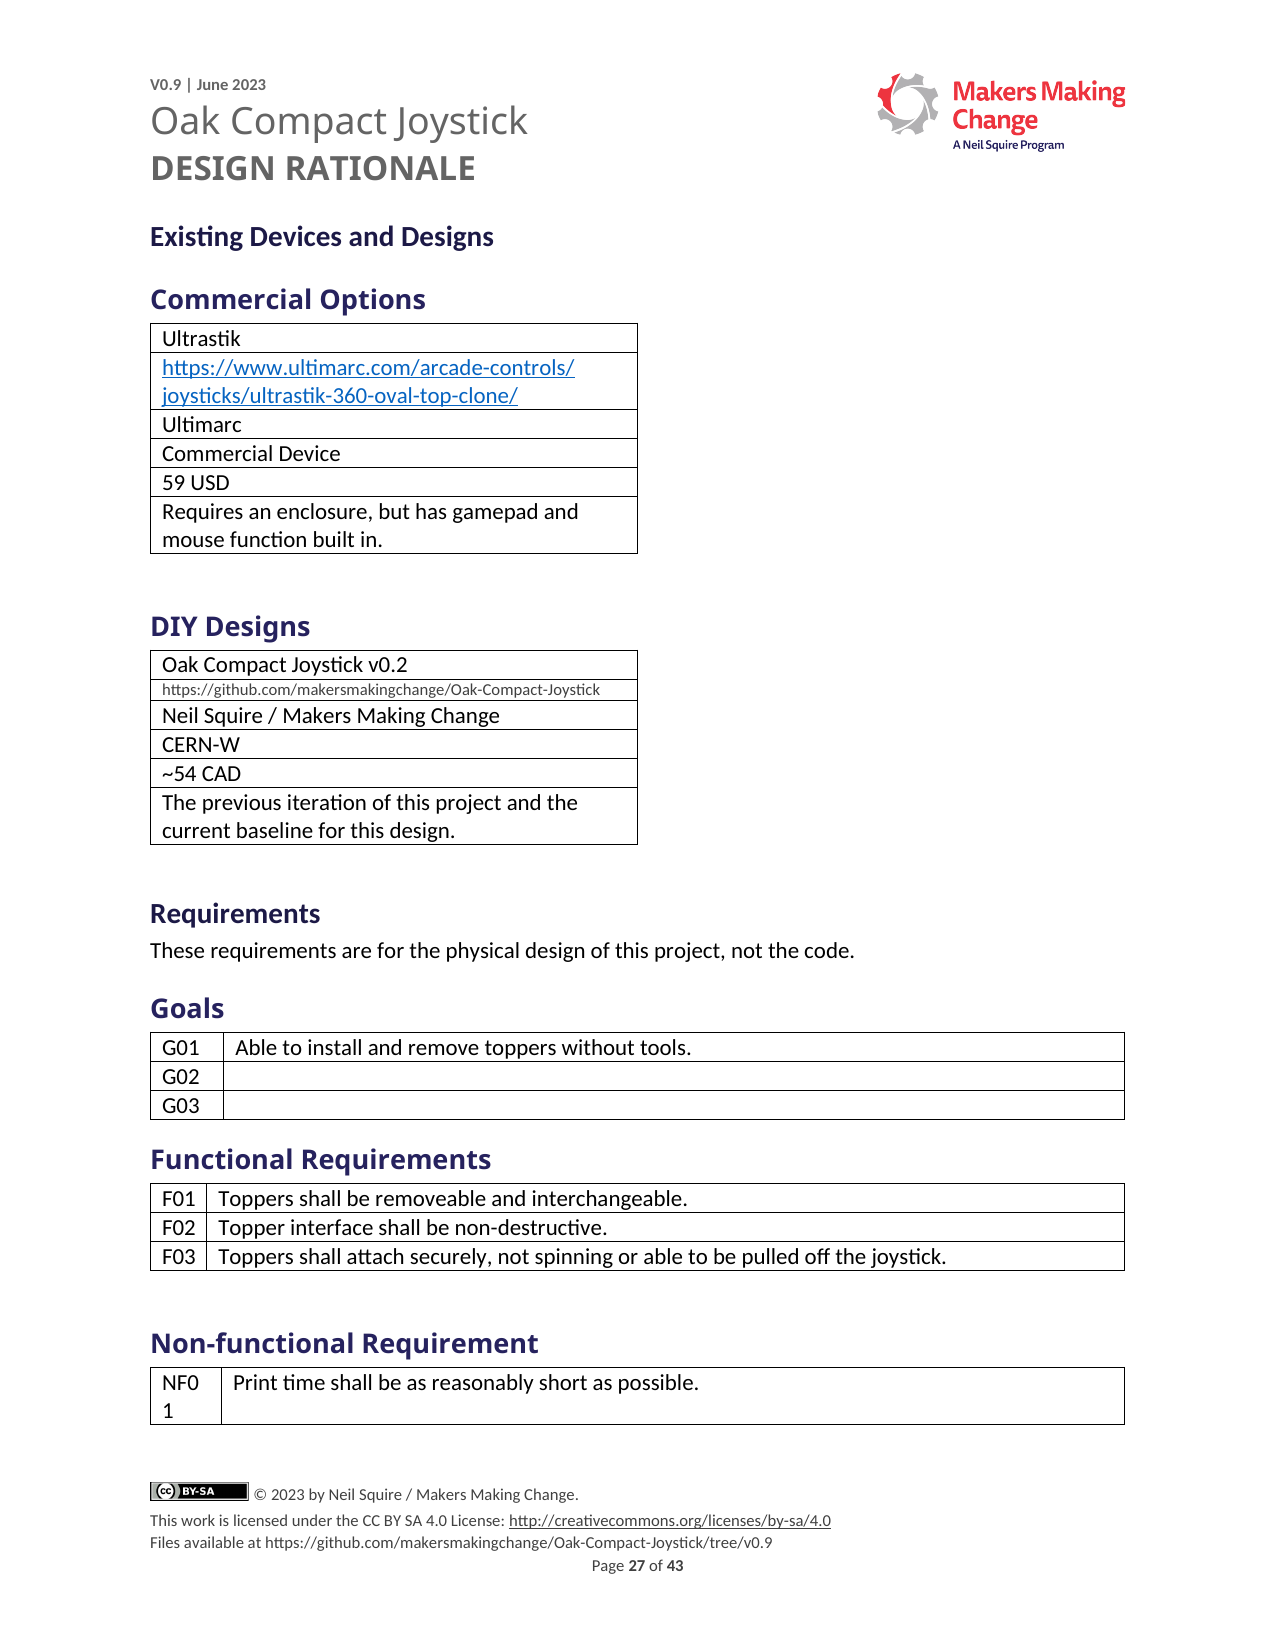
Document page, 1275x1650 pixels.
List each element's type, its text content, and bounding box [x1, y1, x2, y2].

subtitle Goals [150, 989, 1125, 1026]
subtitle Functional Requirements [150, 1141, 1125, 1178]
table_cell G03 [151, 1091, 223, 1119]
table_header G01 [151, 1033, 223, 1061]
table_cell Topper interface shall be non-destructive. [207, 1213, 1124, 1241]
subtitle Existing Devices and Designs [150, 218, 1125, 254]
table_header Ultrastik [151, 324, 637, 352]
table_header Oak Compact Joystick v0.2 [151, 651, 637, 679]
text These requirements are for the physical design of this project, not the code. [150, 936, 1125, 964]
table_cell G02 [151, 1062, 223, 1090]
table_cell Commercial Device [151, 439, 637, 467]
table_cell Requires an enclosure, but has gamepad and mouse function built in. [151, 497, 637, 553]
table_header Able to install and remove toppers without tools. [224, 1033, 1124, 1061]
table_cell Toppers shall attach securely, not spinning or able to be pulled off the joystick. [207, 1242, 1124, 1270]
picture [150, 1482, 249, 1501]
subtitle Non-functional Requirement [150, 1324, 1125, 1361]
table_header Print time shall be as reasonably short as possible. [222, 1368, 1124, 1424]
subtitle Commercial Options [150, 280, 1125, 317]
table_cell Ultimarc [151, 410, 637, 438]
subtitle DIY Designs [150, 607, 1125, 644]
table_header Toppers shall be removeable and interchangeable. [207, 1184, 1124, 1212]
picture [877, 73, 1125, 152]
table_cell The previous iteration of this project and the current baseline for this design. [151, 788, 637, 844]
table_cell https://github.com/makersmakingchange/Oak-Compact-Joystick [151, 680, 637, 700]
table_header NF01 [151, 1368, 221, 1424]
table_cell [224, 1062, 1124, 1090]
table_cell F02 [151, 1213, 206, 1241]
table_cell Neil Squire / Makers Making Change [151, 701, 637, 729]
table_header F01 [151, 1184, 206, 1212]
table_cell ~54 CAD [151, 759, 637, 787]
table_cell https://www.ultimarc.com/arcade-controls/joysticks/ultrastik-360-oval-top-clone/ [151, 353, 637, 409]
subtitle Requirements [150, 895, 1125, 931]
table_cell 59 USD [151, 468, 637, 496]
table_cell [224, 1091, 1124, 1119]
table_cell F03 [151, 1242, 206, 1270]
table_cell CERN-W [151, 730, 637, 758]
